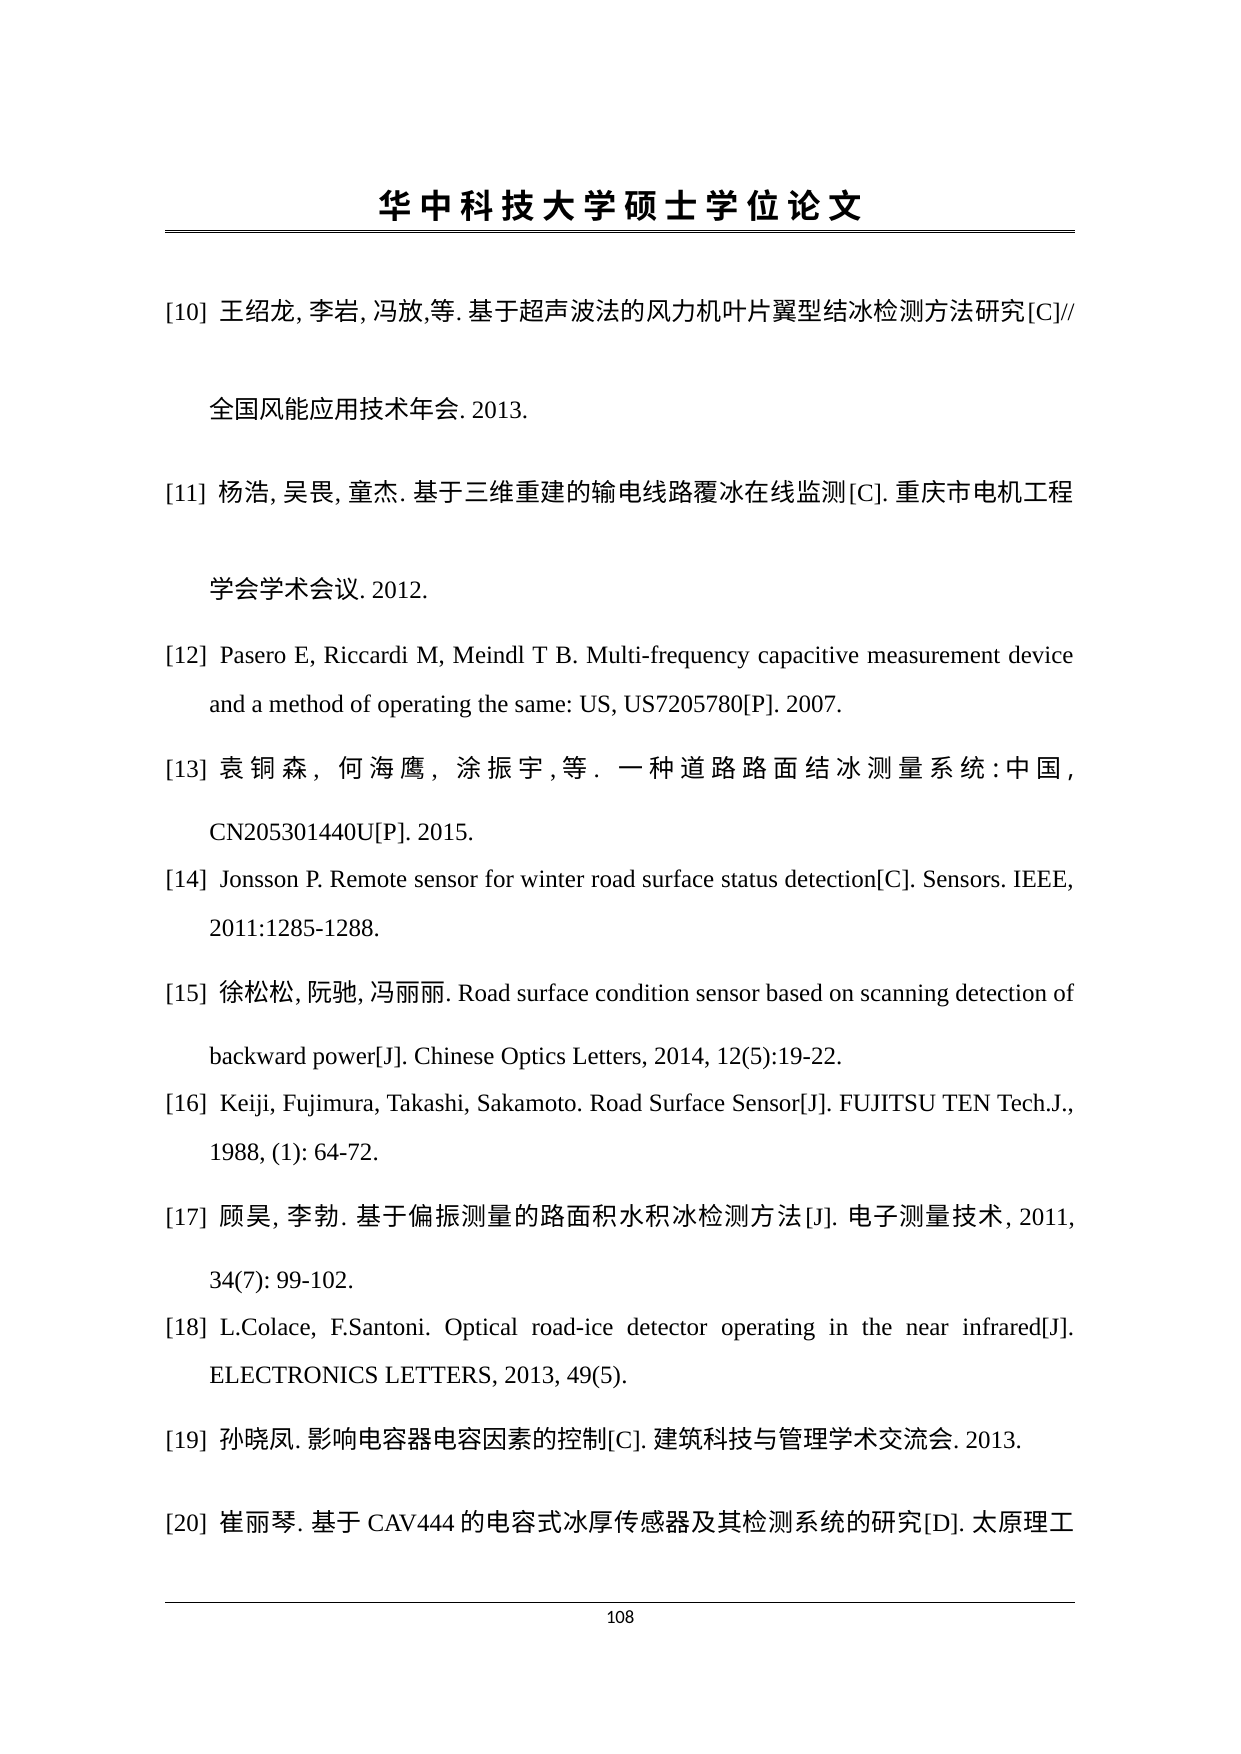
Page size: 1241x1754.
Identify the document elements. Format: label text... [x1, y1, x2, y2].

list 徐松松, 阮驰, 冯丽丽. Road surface condition sensor based on scanning detection of backward power[J]. Chinese Optics Letters, 2014, 12(5):19-22. [165, 958, 1075, 1072]
list 袁铜森, 何海鹰, 涂振宇,等. 一种道路路面结冰测量系统:中国, CN205301440U[P]. 2015. [165, 734, 1075, 848]
list 顾昊, 李勃. 基于偏振测量的路面积水积冰检测方法[J]. 电子测量技术, 2011, 34(7): 99-102. [165, 1182, 1075, 1295]
list 孙晓凤. 影响电容器电容因素的控制[C]. 建筑科技与管理学术交流会. 2013. [165, 1405, 1075, 1470]
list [165, 1488, 1075, 1553]
list Pasero E, Riccardi M, Meindl T B. Multi-frequency capacitive measurement device and a method of operating the same: US, US7205780[P]. 2007. [165, 638, 1075, 720]
list Keiji, Fujimura, Takashi, Sakamoto. Road Surface Sensor[J]. FUJITSU TEN Tech.J., 1988, (1): 64-72. [165, 1086, 1075, 1167]
list L.Colace, F.Santoni. Optical road-ice detector operating in the near infrared[J]. ELECTRONICS LETTERS, 2013, 49(5). [165, 1310, 1075, 1391]
list 杨浩, 吴畏, 童杰. 基于三维重建的输电线路覆冰在线监测[C]. 重庆市电机工程学会学术会议. 2012. [165, 458, 1075, 620]
list 王绍龙, 李岩, 冯放,等. 基于超声波法的风力机叶片翼型结冰检测方法研究[C]// 全国风能应用技术年会. 2013. [165, 277, 1075, 440]
list Jonsson P. Remote sensor for winter road surface status detection[C]. Sensors. IEEE, 2011:1285-1288. [165, 862, 1075, 943]
